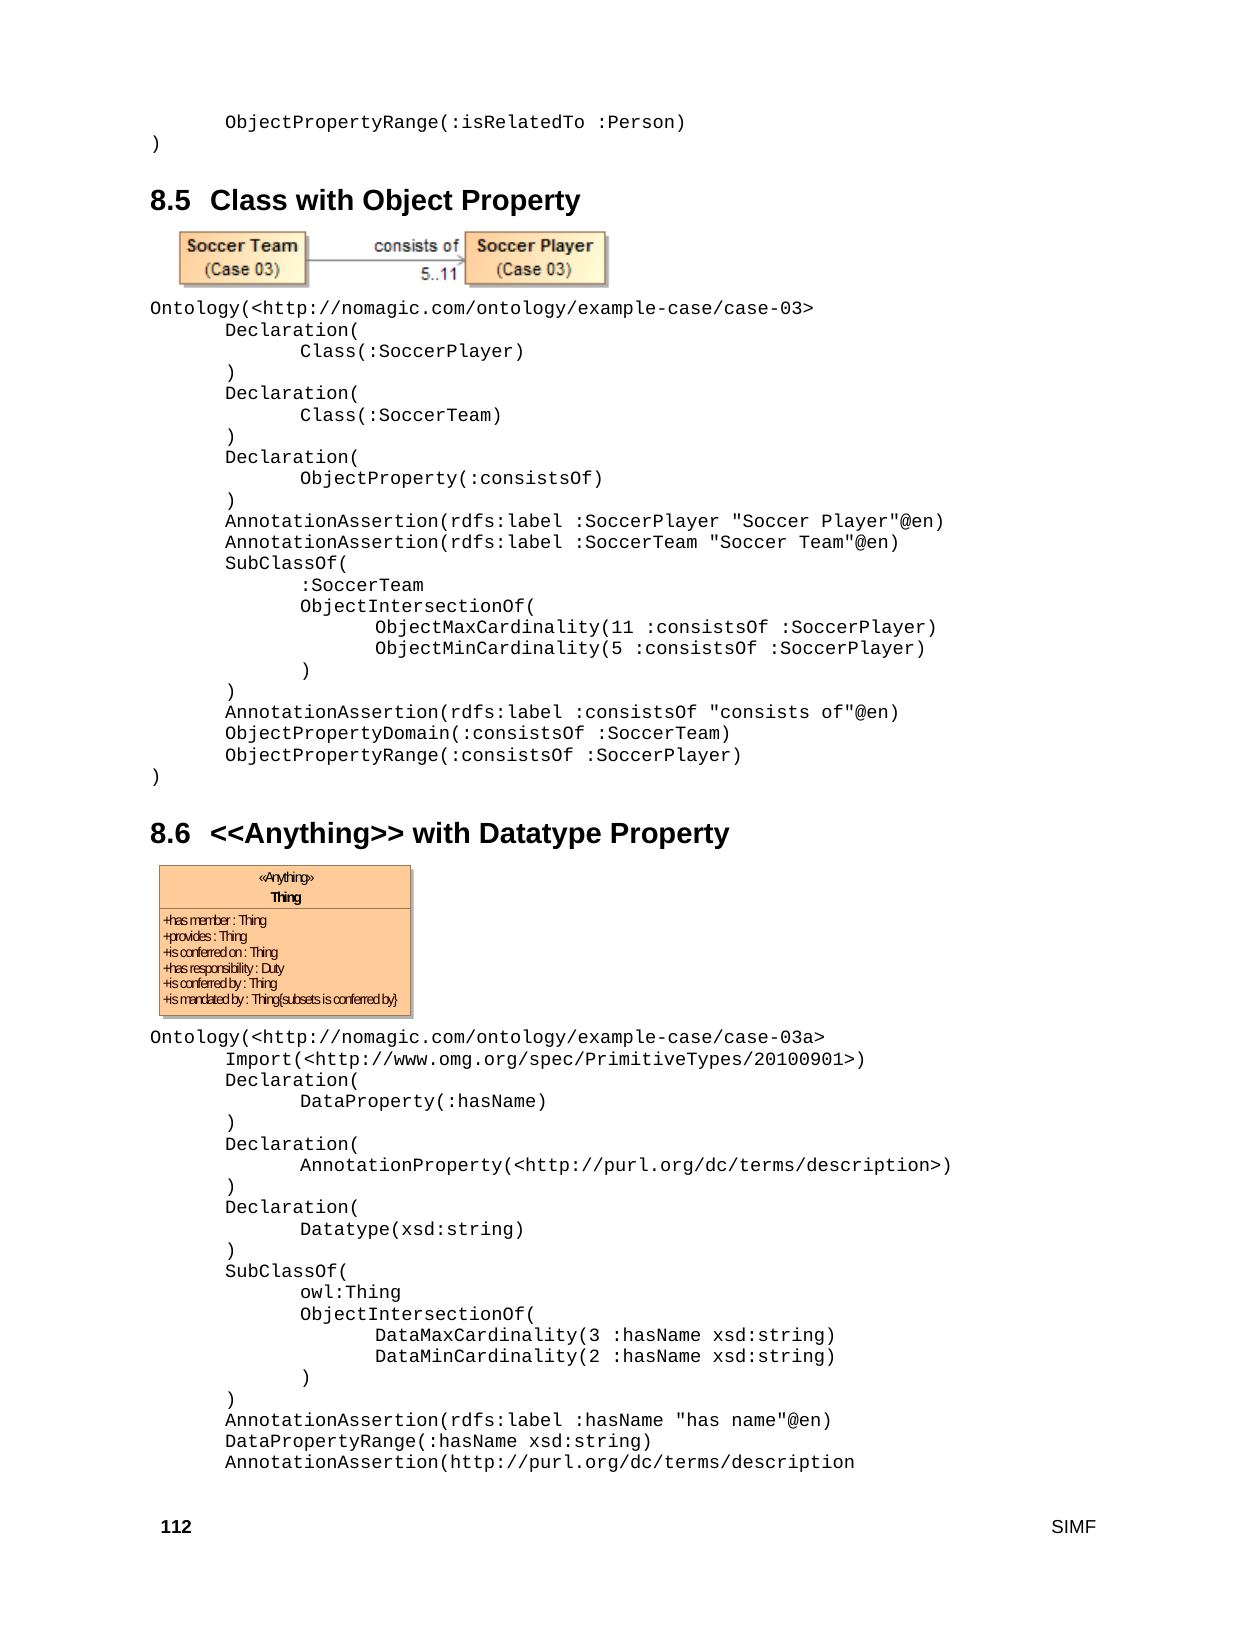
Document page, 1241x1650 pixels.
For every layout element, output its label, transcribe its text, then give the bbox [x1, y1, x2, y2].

text ) [225, 660, 1165, 682]
text AnnotationAssertion(rdfs:label :SoccerTeam "Soccer Team"@en) [225, 533, 1165, 554]
text ) [150, 427, 1165, 448]
text Declaration( [150, 320, 1165, 342]
text ) [225, 1241, 1165, 1262]
text Declaration( [225, 1134, 1165, 1156]
text Declaration( [150, 384, 1165, 405]
text SubClassOf( [150, 554, 1165, 575]
text Class(:SoccerTeam) [225, 405, 1165, 427]
text DataPropertyRange(:hasName xsd:string) [225, 1432, 1165, 1453]
text owl:Thing [225, 1283, 1165, 1304]
text Import(<http://www.omg.org/spec/PrimitiveTypes/20100901>) [225, 1049, 1165, 1071]
subtitle <<Anything>> with Datatype Property [150, 816, 1165, 849]
text ObjectMaxCardinality(11 :consistsOf :SoccerPlayer) ObjectMinCardinality(5 :consistsOf :SoccerPlayer) [375, 618, 1165, 660]
text ) [150, 490, 1165, 512]
text ObjectPropertyRange(:isRelatedTo :Person) [150, 112, 1165, 134]
text Declaration( [225, 1071, 1165, 1092]
text ) [150, 767, 1165, 788]
text AnnotationProperty(<http://purl.org/dc/terms/description>) [225, 1156, 1165, 1177]
text Datatype(xsd:string) [225, 1219, 1165, 1241]
text Class(:SoccerPlayer) [225, 342, 1165, 363]
text Declaration( [225, 1198, 1165, 1219]
text ObjectProperty(:consistsOf) [225, 469, 1165, 490]
text AnnotationAssertion(rdfs:label :hasName "has name"@en) [225, 1411, 1165, 1432]
text DataMaxCardinality(3 :hasName xsd:string) [300, 1326, 1165, 1347]
text ) [225, 1113, 1165, 1134]
text ) [150, 363, 1165, 384]
subtitle Class with Object Property [150, 183, 1165, 217]
text :SoccerTeam [225, 575, 1165, 597]
text ObjectIntersectionOf( [225, 1304, 1165, 1326]
text Ontology(<http://nomagic.com/ontology/example-case/case-03a> [150, 1028, 1165, 1049]
text ) [300, 1368, 1165, 1389]
text ) [150, 682, 1165, 703]
text ) [150, 134, 1165, 155]
text SubClassOf( [225, 1262, 1165, 1283]
text DataMinCardinality(2 :hasName xsd:string) [300, 1347, 1165, 1368]
picture [170, 219, 617, 299]
text ) [225, 1389, 1165, 1411]
text AnnotationAssertion(rdfs:label :SoccerPlayer "Soccer Player"@en) [225, 512, 1165, 533]
text Ontology(<http://nomagic.com/ontology/example-case/case-03> [150, 299, 1165, 320]
text ObjectIntersectionOf( [225, 597, 1165, 618]
text DataProperty(:hasName) [225, 1092, 1165, 1113]
text AnnotationAssertion(http://purl.org/dc/terms/description [225, 1453, 1165, 1474]
text ObjectPropertyDomain(:consistsOf :SoccerTeam) [150, 724, 1165, 745]
text ) [225, 1177, 1165, 1198]
text Declaration( [150, 448, 1165, 469]
text AnnotationAssertion(rdfs:label :consistsOf "consists of"@en) [150, 703, 1165, 724]
text ObjectPropertyRange(:consistsOf :SoccerPlayer) [150, 745, 1165, 767]
